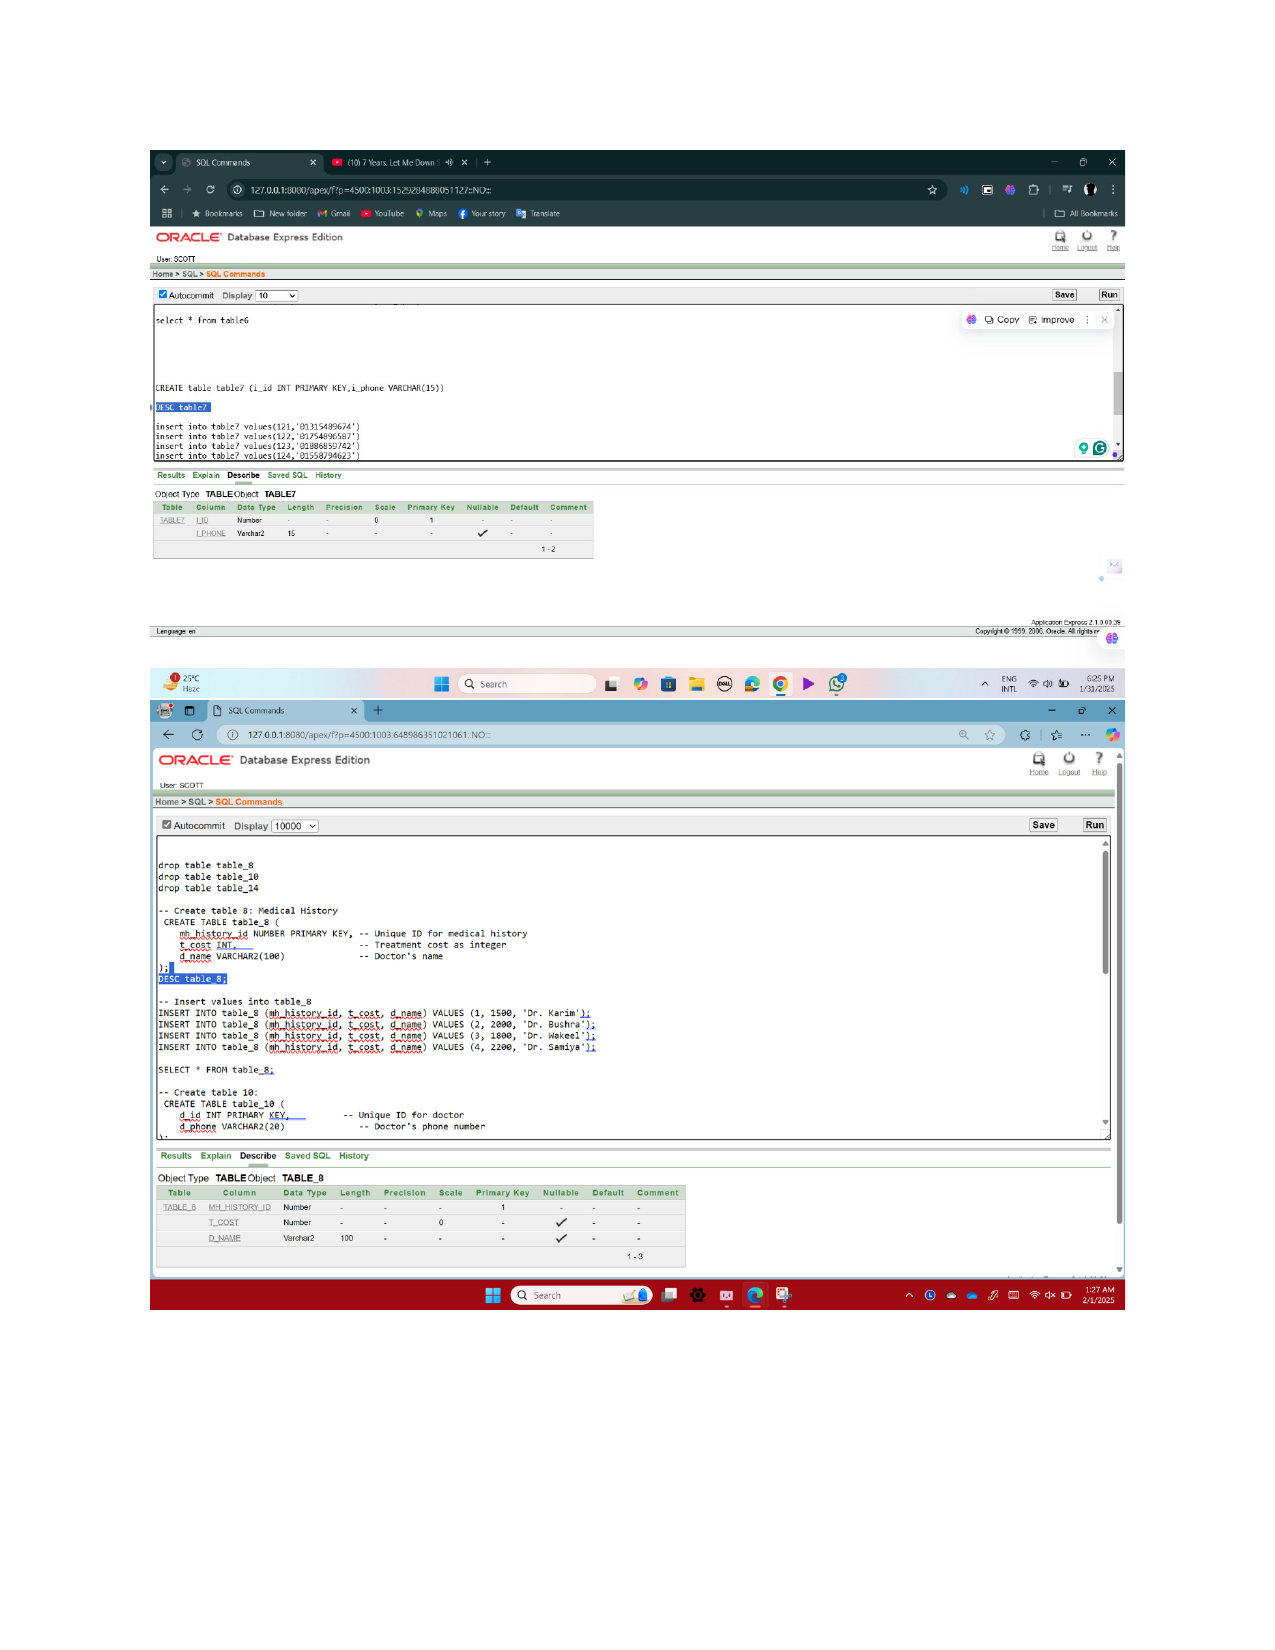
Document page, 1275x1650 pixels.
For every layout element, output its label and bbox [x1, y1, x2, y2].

picture [150, 150, 1125, 698]
picture [150, 700, 1125, 1310]
